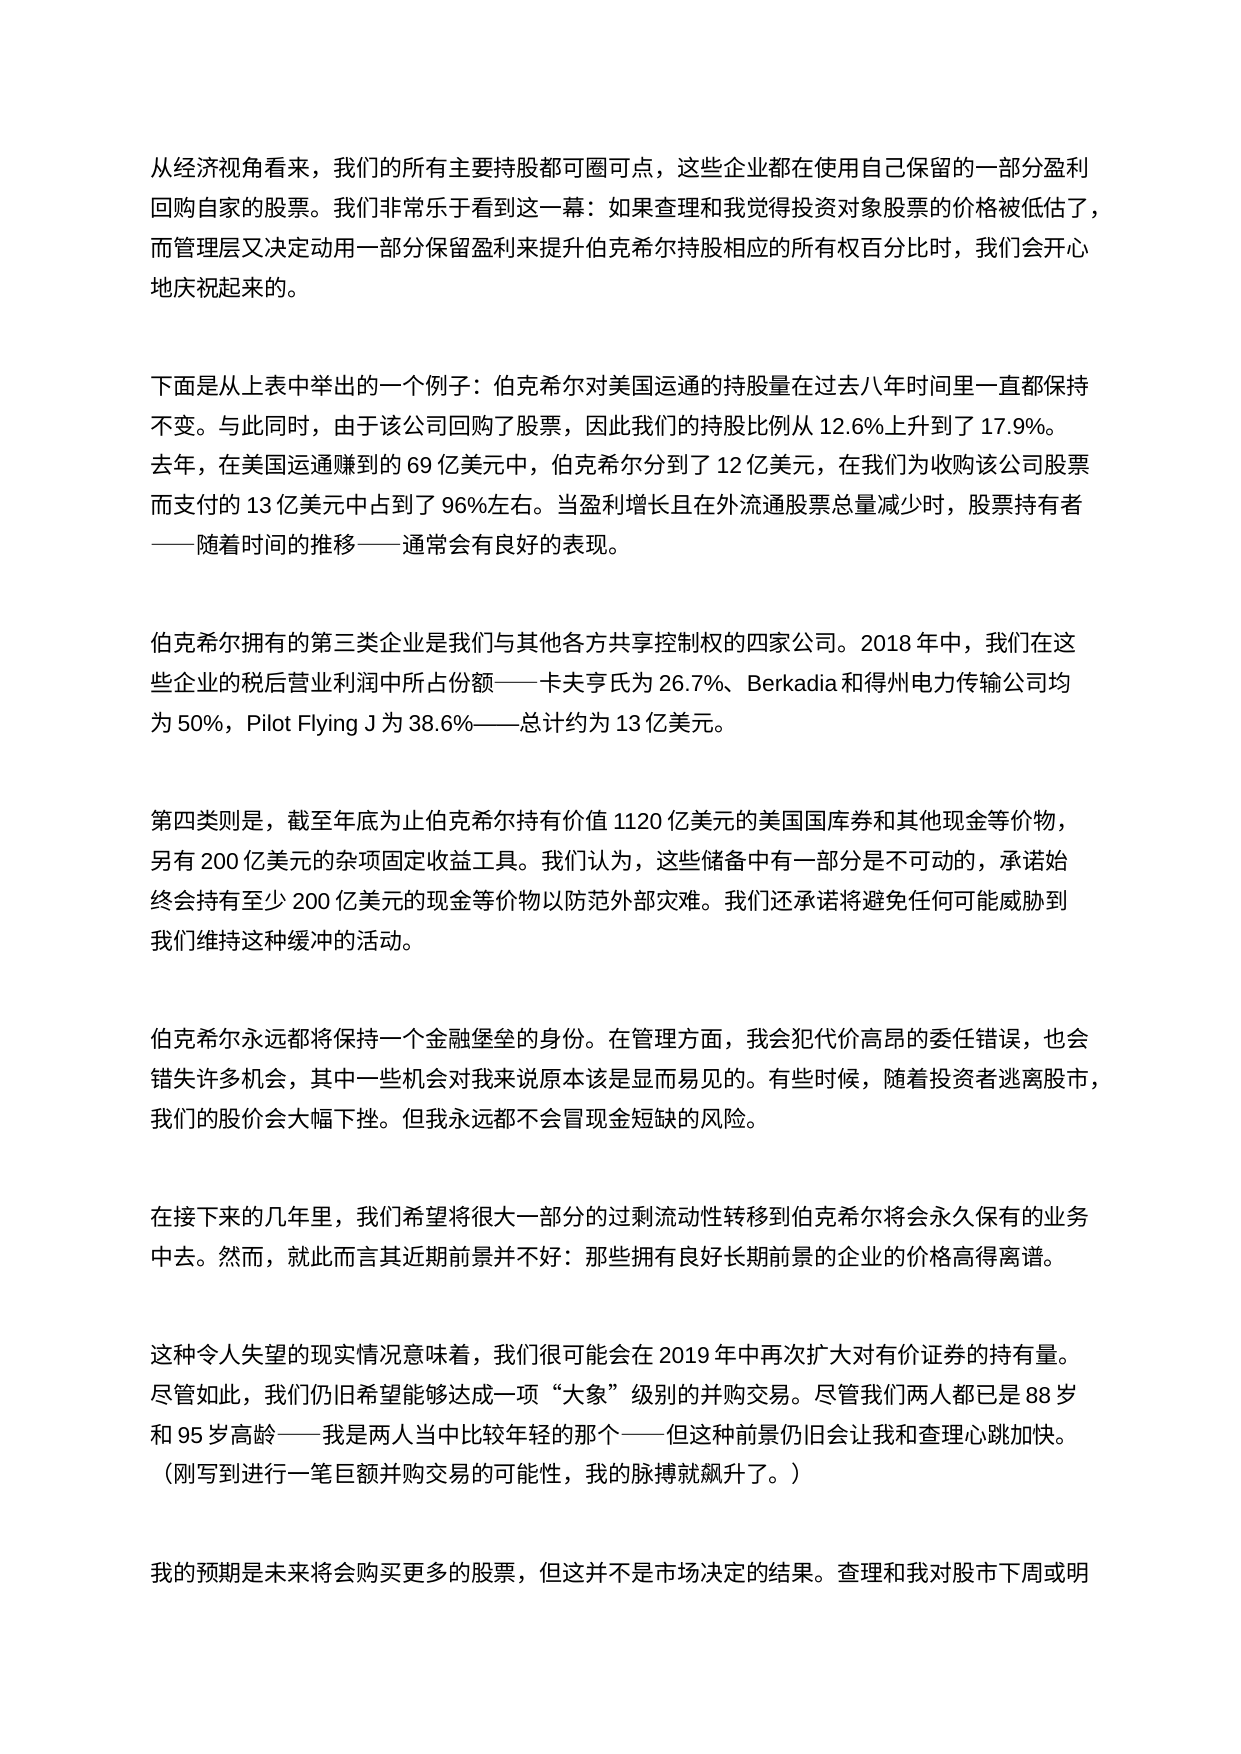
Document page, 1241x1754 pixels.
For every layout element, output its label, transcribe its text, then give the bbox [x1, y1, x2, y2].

text 在接下来的几年里，我们希望将很大一部分的过剩流动性转移到伯克希尔将会永久保有的业务中去。然而，就此而言其近期前景并不好：那些拥有良好长期前景的企业的价格高得离谱。 [150, 1199, 1090, 1272]
text 伯克希尔永远都将保持一个金融堡垒的身份。在管理方面，我会犯代价高昂的委任错误，也会错失许多机会，其中一些机会对我来说原本该是显而易见的。有些时候，随着投资者逃离股市，我们的股价会大幅下挫。但我永远都不会冒现金短缺的风险。 [150, 1021, 1090, 1134]
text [150, 1554, 1090, 1588]
text 下面是从上表中举出的一个例子：伯克希尔对美国运通的持股量在过去八年时间里一直都保持不变。与此同时，由于该公司回购了股票，因此我们的持股比例从12.6%上升到了17.9%。去年，在美国运通赚到的69亿美元中，伯克希尔分到了12亿美元，在我们为收购该公司股票而支付的13亿美元中占到了96%左右。当盈利增长且在外流通股票总量减少时，股票持有者——随着时间的推移——通常会有良好的表现。 [150, 368, 1090, 560]
text 伯克希尔拥有的第三类企业是我们与其他各方共享控制权的四家公司。2018年中，我们在这些企业的税后营业利润中所占份额——卡夫亨氏为26.7%、Berkadia和得州电力传输公司均为50%，Pilot Flying J为38.6%——总计约为13亿美元。 [150, 625, 1090, 738]
text 这种令人失望的现实情况意味着，我们很可能会在2019年中再次扩大对有价证券的持有量。尽管如此，我们仍旧希望能够达成一项“大象”级别的并购交易。尽管我们两人都已是88岁和95岁高龄——我是两人当中比较年轻的那个——但这种前景仍旧会让我和查理心跳加快。（刚写到进行一笔巨额并购交易的可能性，我的脉搏就飙升了。） [150, 1337, 1090, 1489]
text 从经济视角看来，我们的所有主要持股都可圈可点，这些企业都在使用自己保留的一部分盈利回购自家的股票。我们非常乐于看到这一幕：如果查理和我觉得投资对象股票的价格被低估了，而管理层又决定动用一部分保留盈利来提升伯克希尔持股相应的所有权百分比时，我们会开心地庆祝起来的。 [150, 150, 1090, 303]
text 第四类则是，截至年底为止伯克希尔持有价值1120亿美元的美国国库券和其他现金等价物，另有200亿美元的杂项固定收益工具。我们认为，这些储备中有一部分是不可动的，承诺始终会持有至少200亿美元的现金等价物以防范外部灾难。我们还承诺将避免任何可能威胁到我们维持这种缓冲的活动。 [150, 803, 1090, 956]
